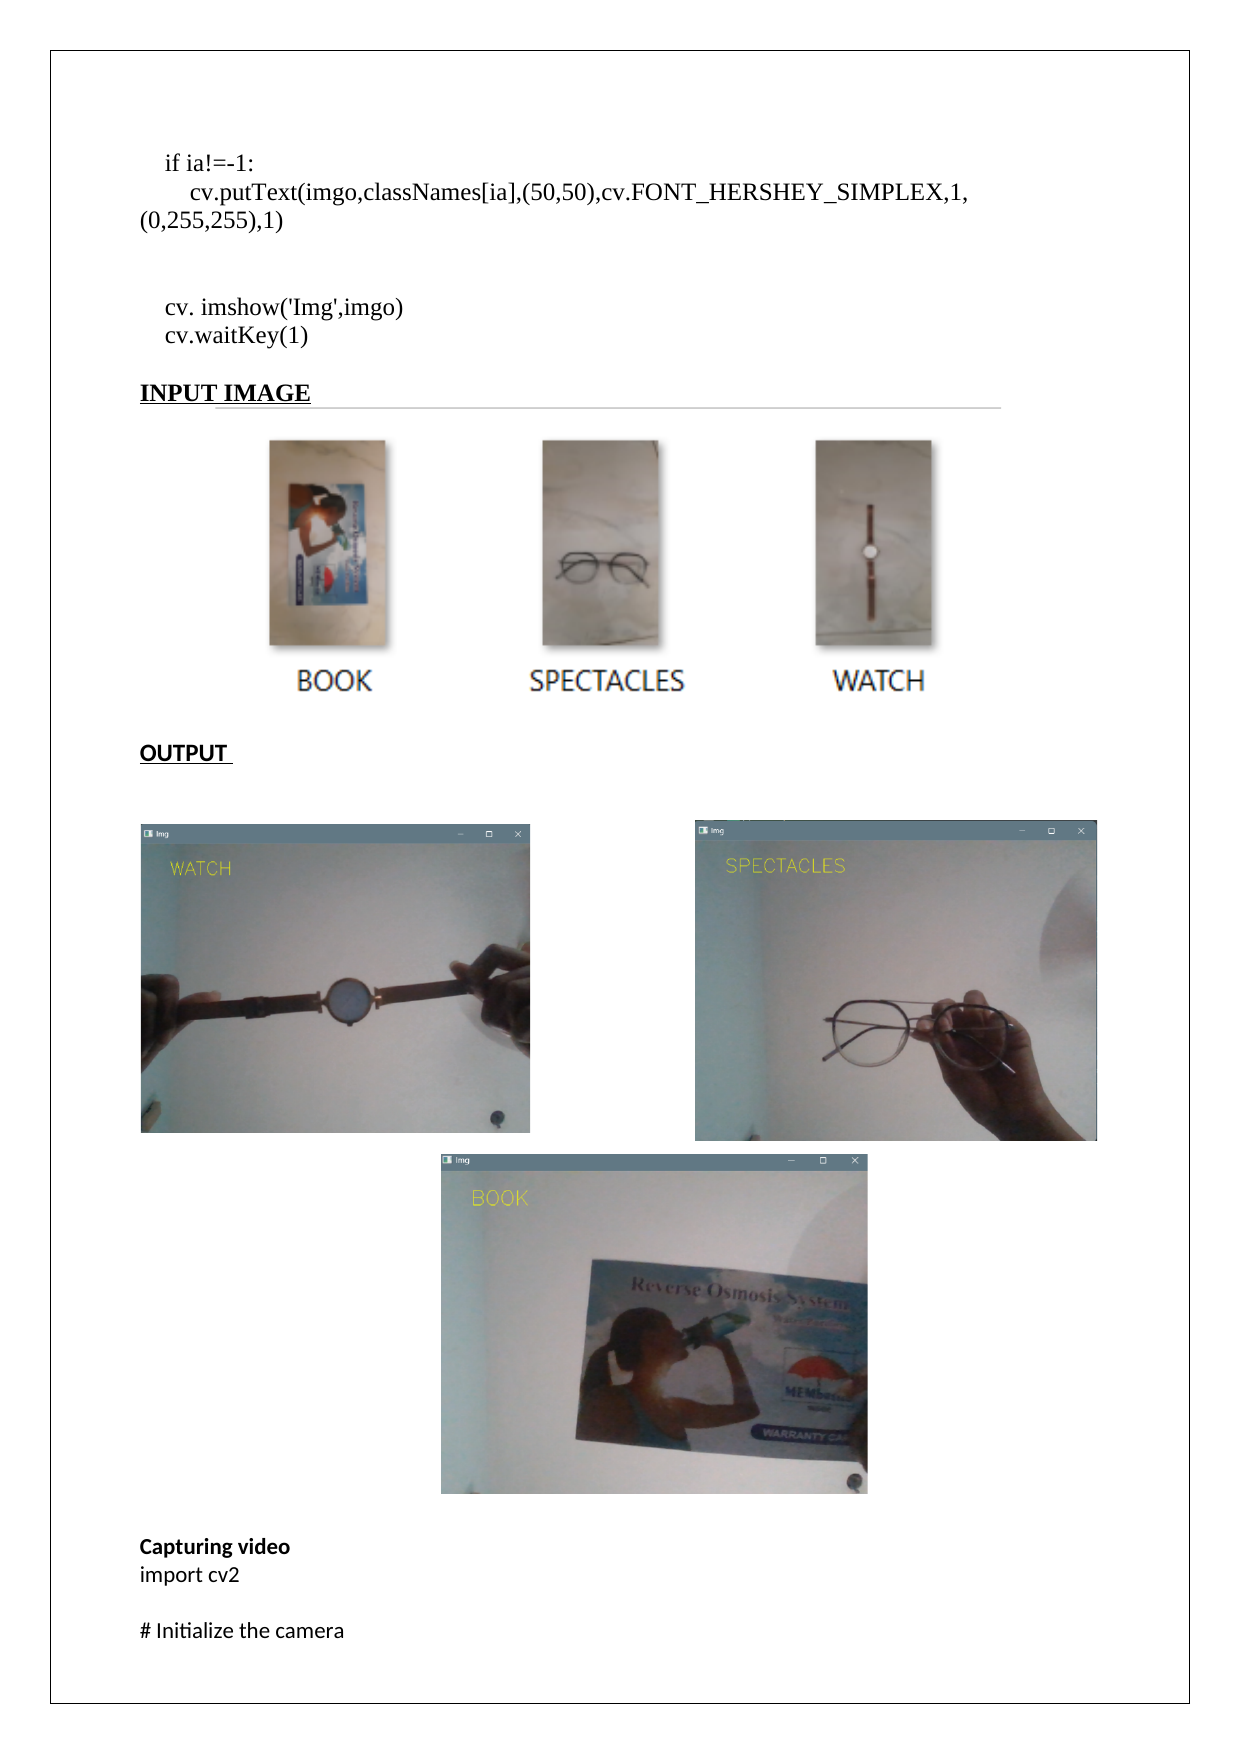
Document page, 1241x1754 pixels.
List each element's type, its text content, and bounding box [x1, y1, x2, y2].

text INPUT IMAGE [139, 378, 1101, 407]
text # Initialize the camera [139, 1616, 1101, 1644]
text import cv2 [139, 1560, 1101, 1588]
text Capturing video [139, 1532, 1101, 1560]
text OUTPUT [139, 737, 1101, 767]
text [139, 148, 1101, 349]
picture [439, 1154, 868, 1492]
